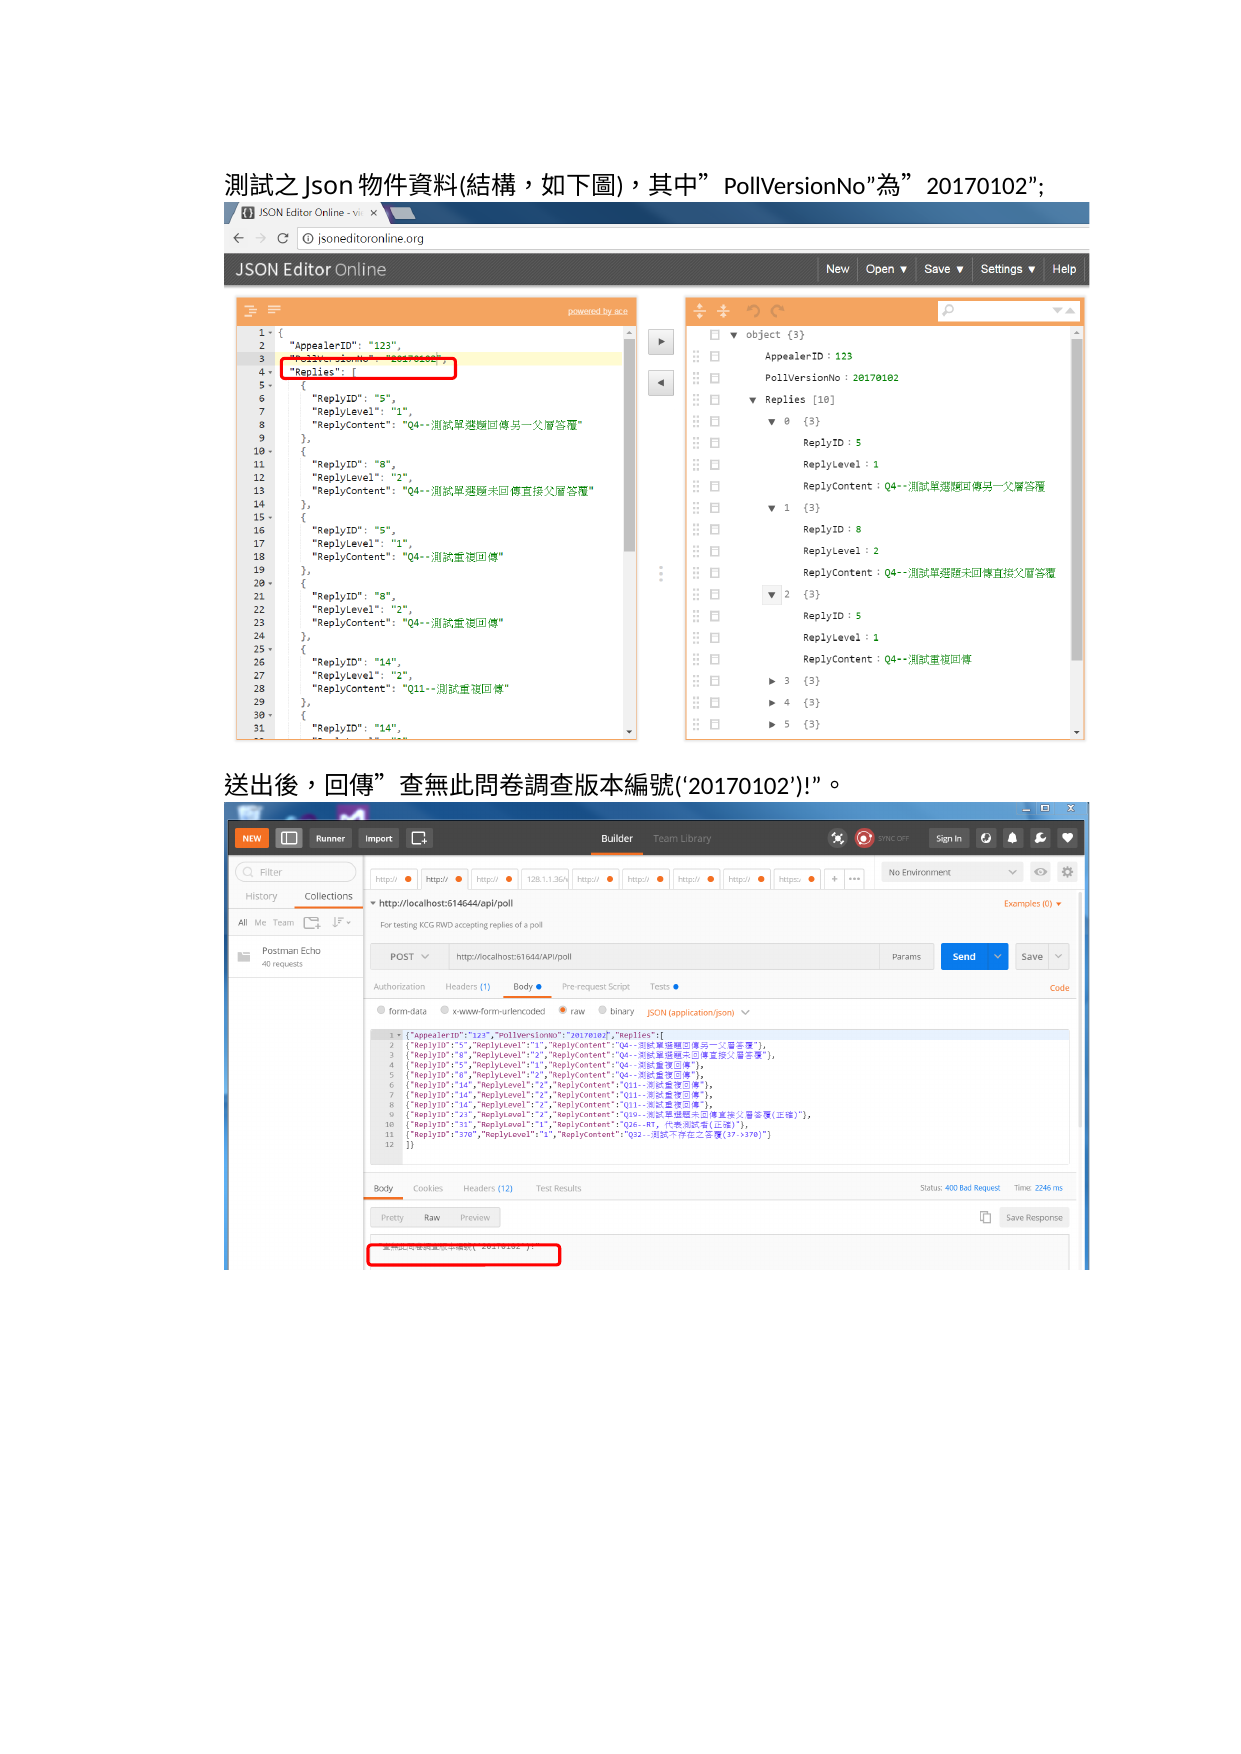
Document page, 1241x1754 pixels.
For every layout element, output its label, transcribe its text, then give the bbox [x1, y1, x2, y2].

picture [224, 802, 1090, 1270]
picture [224, 202, 1090, 745]
text 測試之Json物件資料(結構，如下圖)，其中”PollVersionNo”為”20170102”; [224, 164, 1053, 202]
text 送出後，回傳”查無此問卷調查版本編號(‘20170102’)!”。 [224, 764, 1053, 802]
